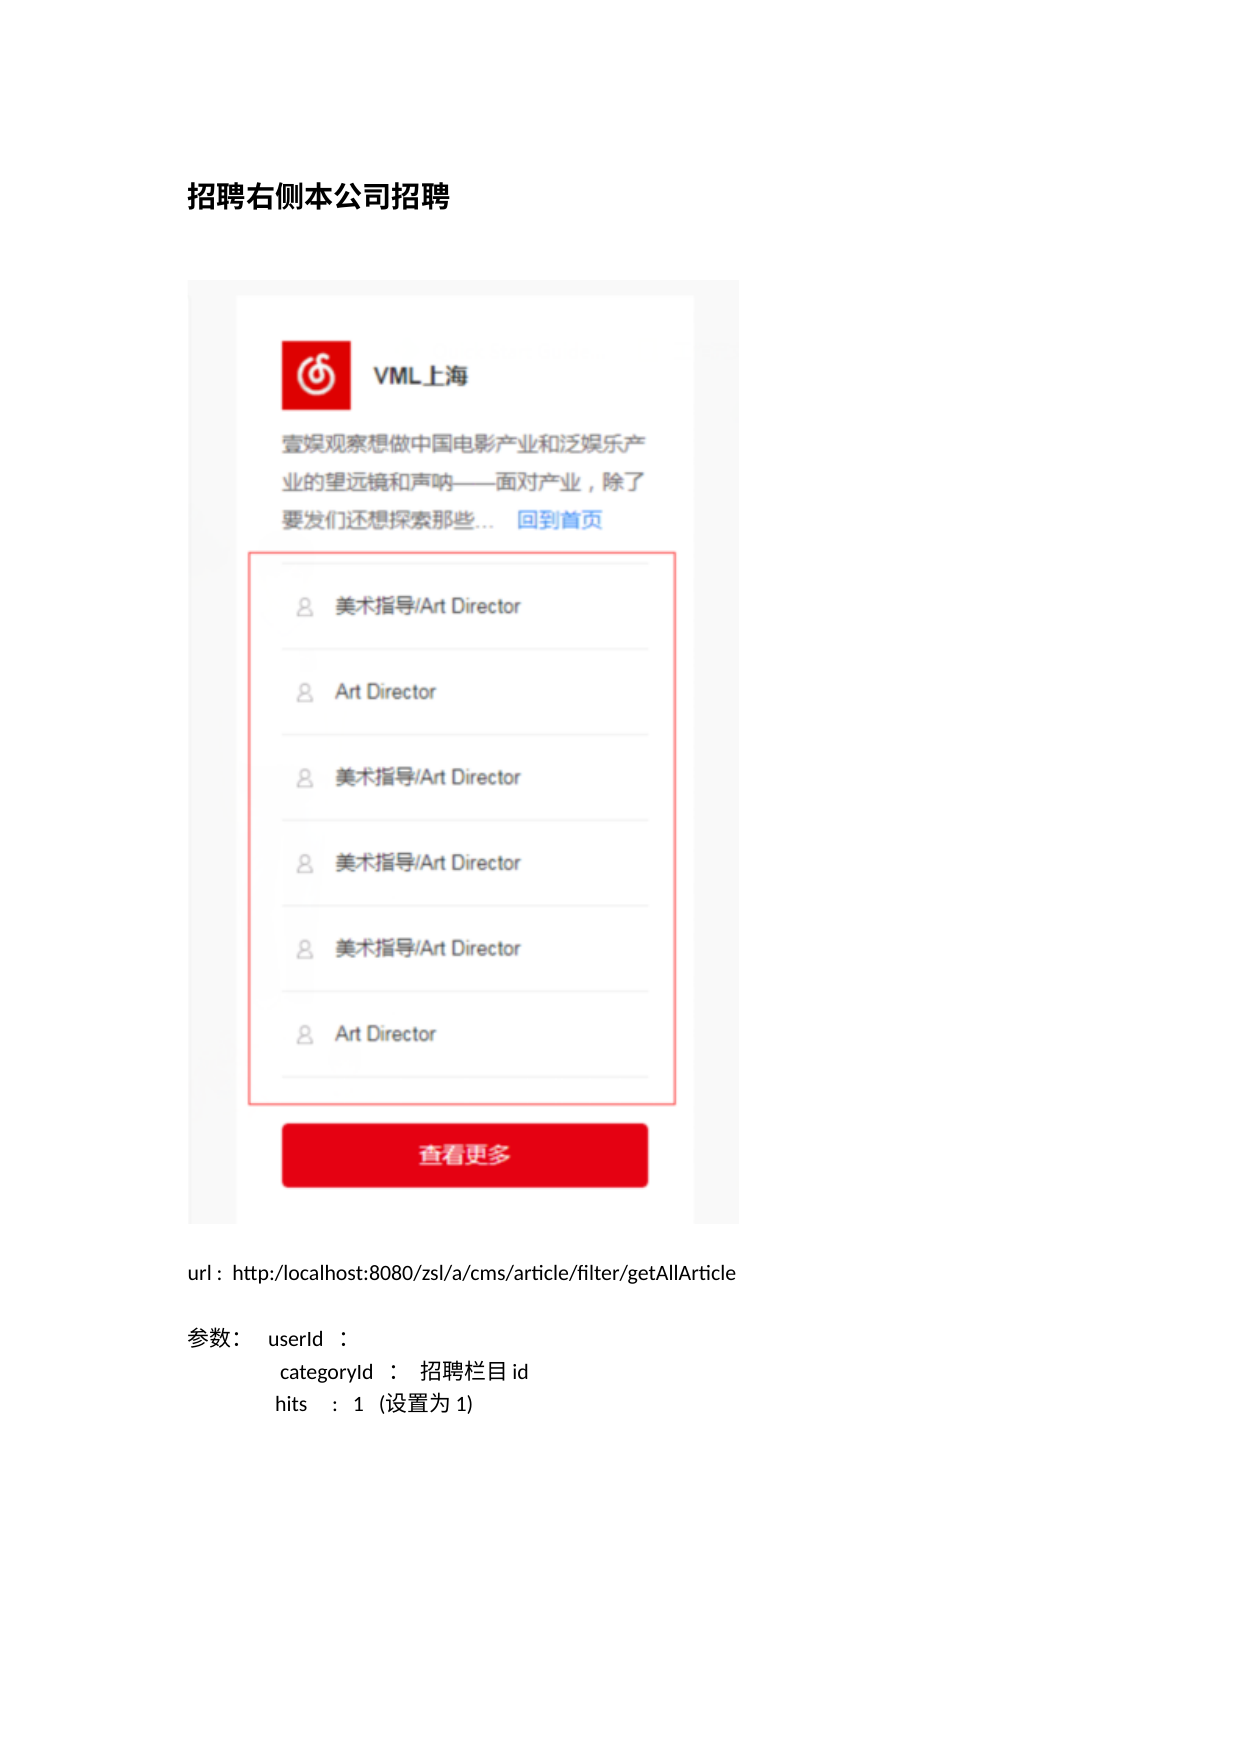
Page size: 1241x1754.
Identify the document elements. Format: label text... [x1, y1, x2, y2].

text url : http:/localhost:8080/zsl/a/cms/article/filter/getAllArticle [187, 1256, 1053, 1288]
text hits : 1 (设置为1) [187, 1386, 1053, 1418]
text categoryId ： 招聘栏目id [187, 1353, 1053, 1386]
picture [187, 280, 739, 1224]
subtitle 招聘右侧本公司招聘 [187, 162, 1053, 227]
text 参数： userId ： [187, 1321, 1053, 1353]
